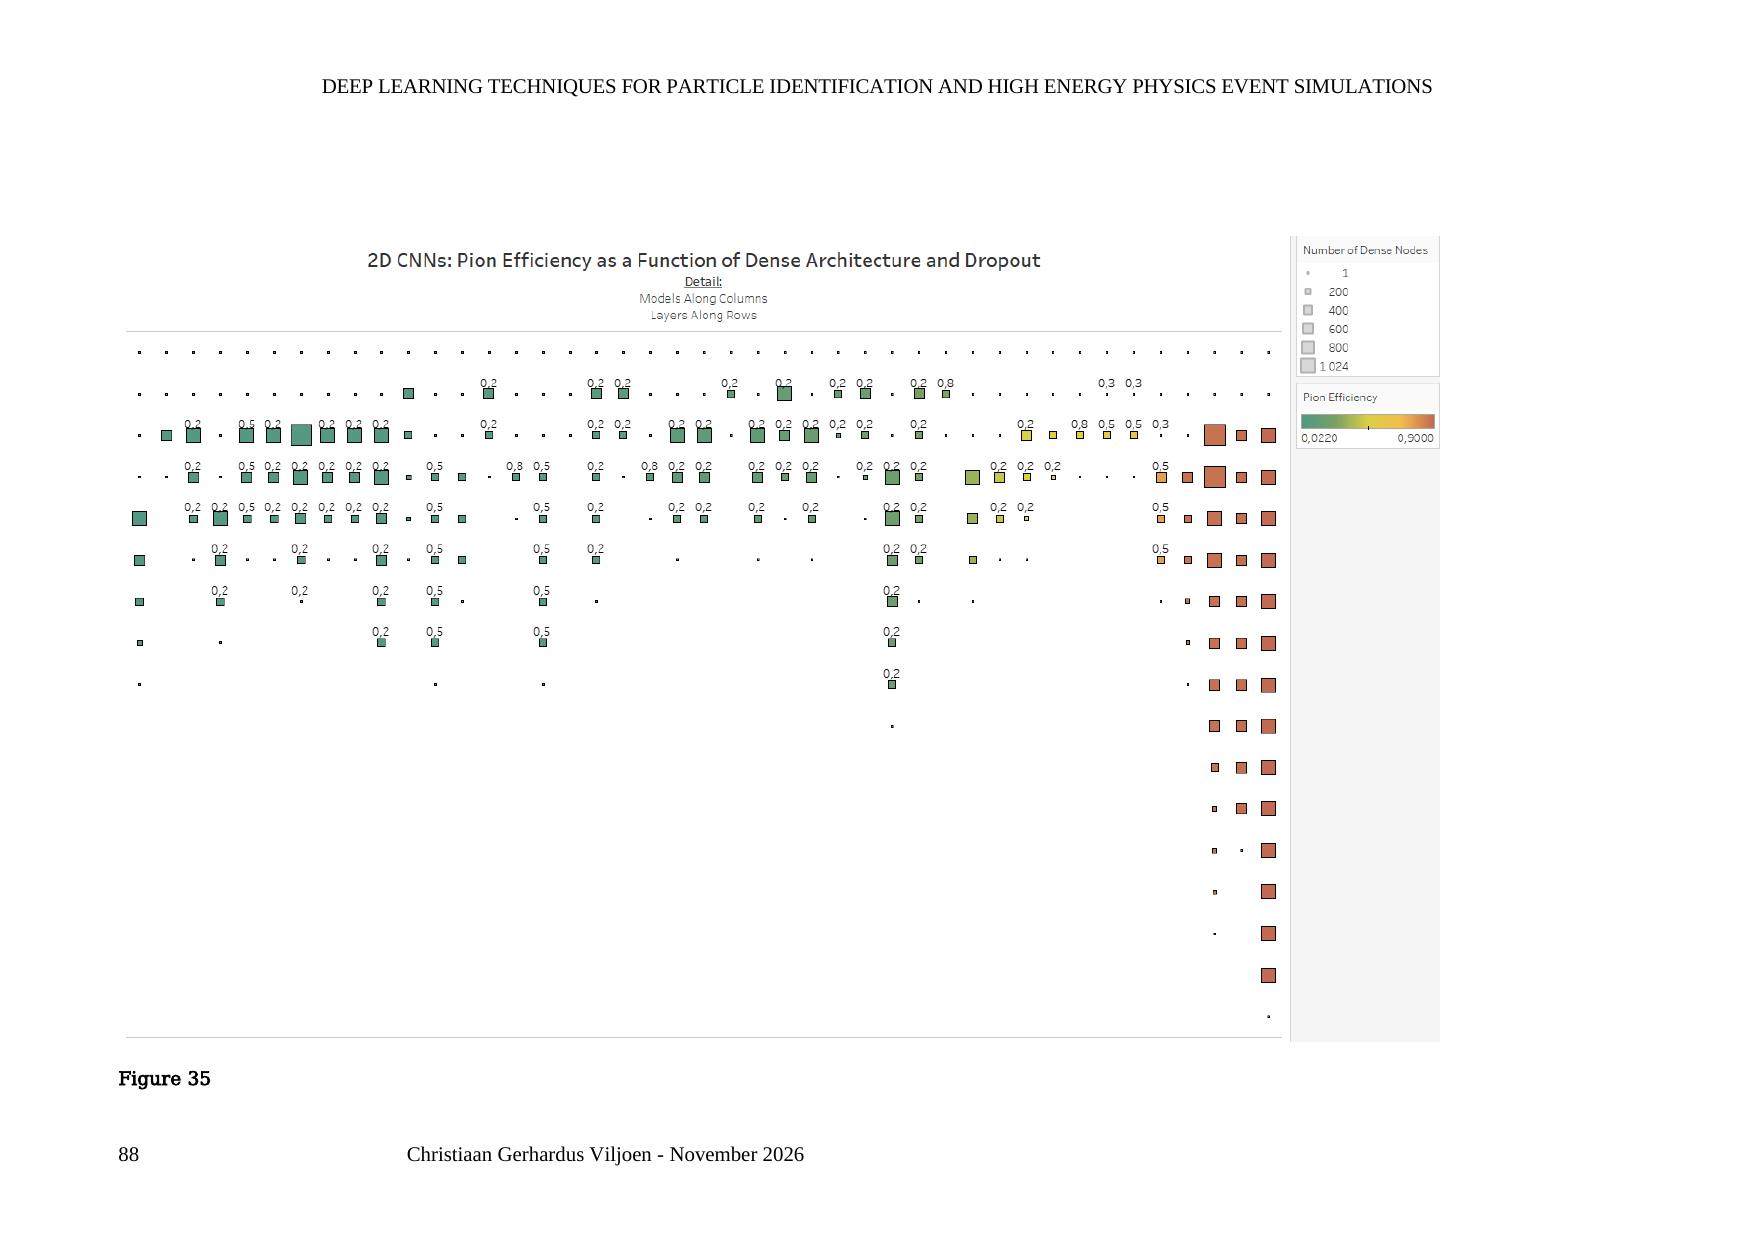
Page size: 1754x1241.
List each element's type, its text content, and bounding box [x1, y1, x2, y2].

picture [118, 236, 1441, 1042]
